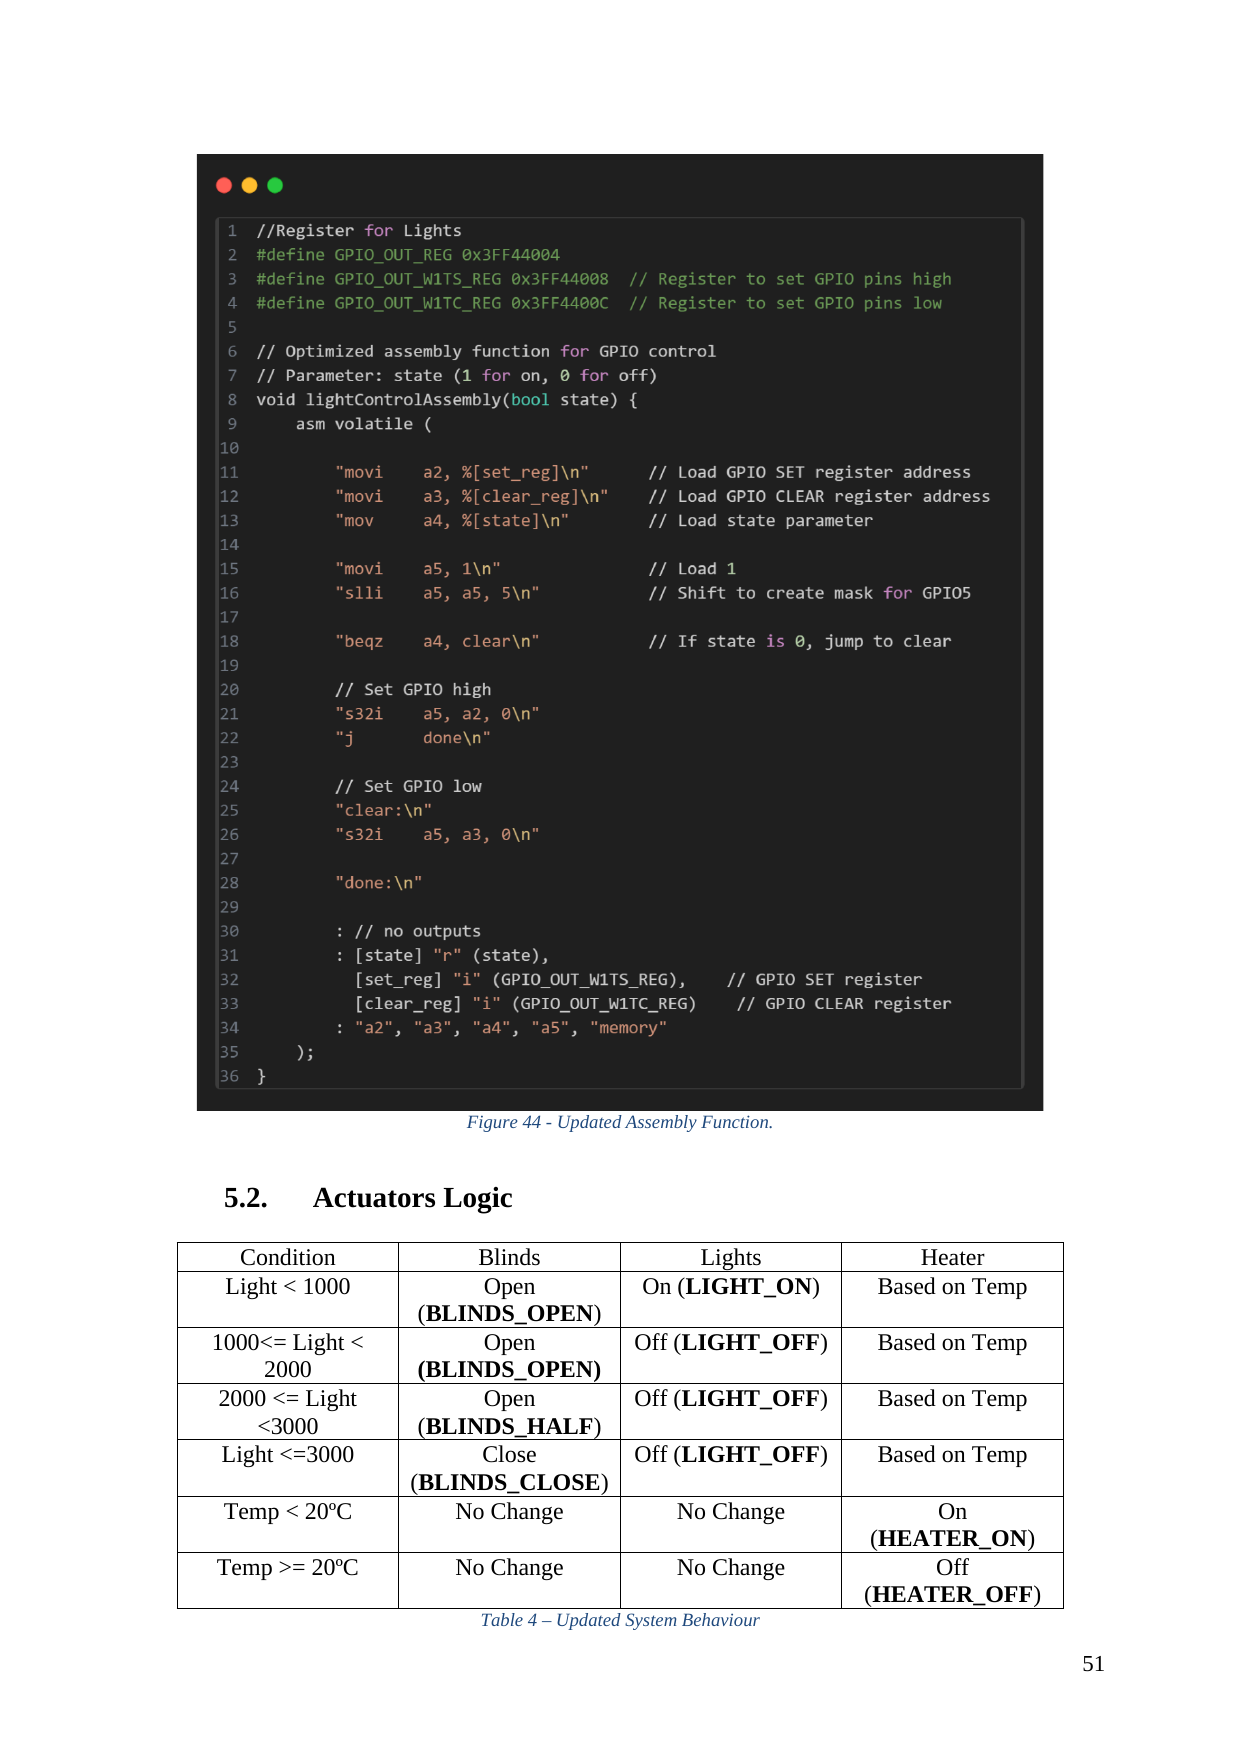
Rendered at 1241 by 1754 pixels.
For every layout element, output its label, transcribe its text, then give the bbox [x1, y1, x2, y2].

table_cell Temp < 20ºC [178, 1497, 398, 1552]
table_cell 1000<= Light < 2000 [178, 1328, 398, 1383]
table_header Lights [621, 1243, 841, 1271]
table_cell Open (BLINDS_OPEN) [399, 1328, 620, 1383]
table_cell Open (BLINDS_OPEN) [399, 1272, 620, 1327]
table_cell No Change [621, 1553, 841, 1608]
table_header Heater [842, 1243, 1063, 1271]
table_cell Off (LIGHT_OFF) [621, 1384, 841, 1439]
table_cell No Change [621, 1497, 841, 1552]
table_cell Light < 1000 [178, 1272, 398, 1327]
table_header Condition [178, 1243, 398, 1271]
picture [196, 154, 1044, 1111]
table_cell Off (HEATER_OFF) [842, 1553, 1063, 1608]
table_cell Based on Temp [842, 1440, 1063, 1496]
table_cell Temp >= 20ºC [178, 1553, 398, 1608]
table_cell Off (LIGHT_OFF) [621, 1328, 841, 1383]
table_cell On (LIGHT_ON) [621, 1272, 841, 1327]
table_cell Based on Temp [842, 1328, 1063, 1383]
table_cell Based on Temp [842, 1272, 1063, 1327]
table_cell Light <=3000 [178, 1440, 398, 1496]
text Figure 44 - Updated Assembly Function. [135, 1111, 1105, 1132]
table_cell No Change [399, 1497, 620, 1552]
table_cell On (HEATER_ON) [842, 1497, 1063, 1552]
text Table 4 – Updated System Behaviour [135, 1609, 1105, 1631]
table_cell Open (BLINDS_HALF) [399, 1384, 620, 1439]
table_cell No Change [399, 1553, 620, 1608]
table_cell Off (LIGHT_OFF) [621, 1440, 841, 1496]
table_cell 2000 <= Light <3000 [178, 1384, 398, 1439]
table_header Blinds [399, 1243, 620, 1271]
table_cell Close (BLINDS_CLOSE) [399, 1440, 620, 1496]
table_cell Based on Temp [842, 1384, 1063, 1439]
subtitle Actuators Logic [224, 1180, 1105, 1213]
